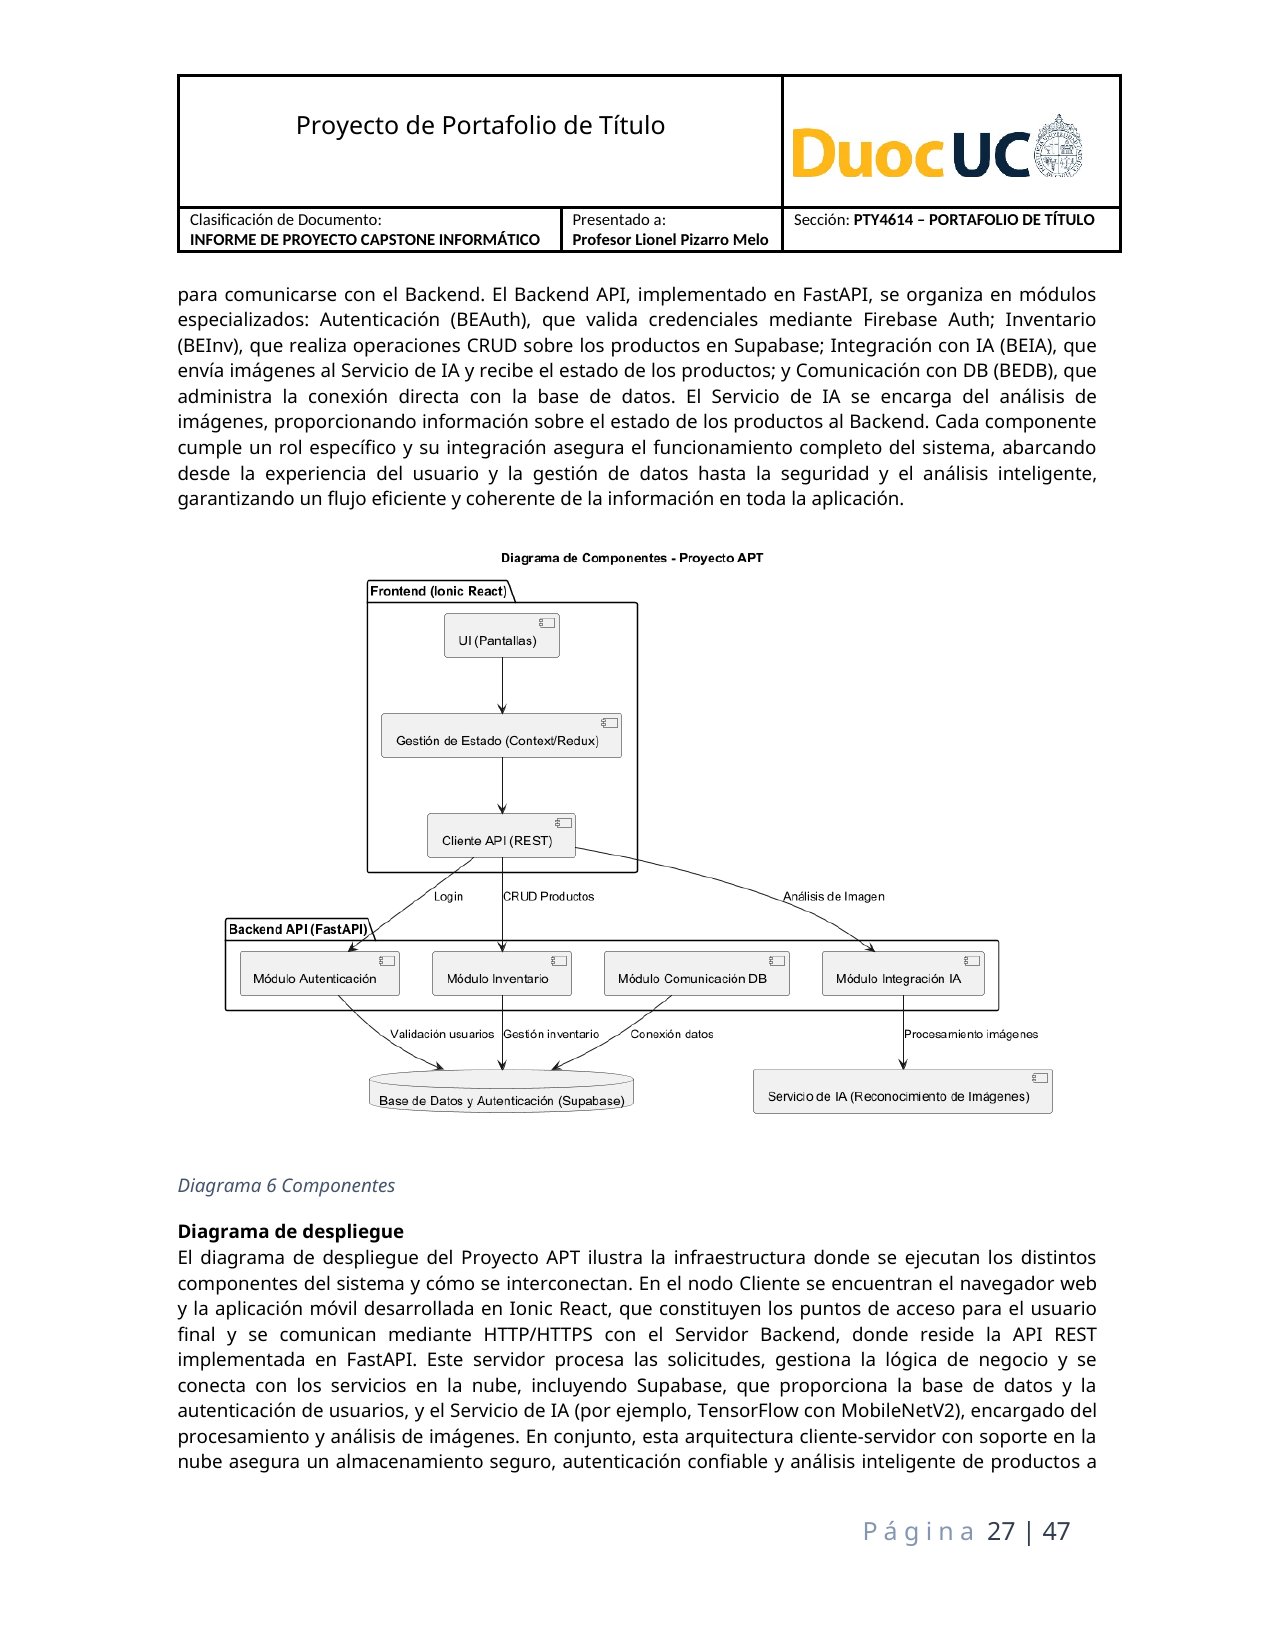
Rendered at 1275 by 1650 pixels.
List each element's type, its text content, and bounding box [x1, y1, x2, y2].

picture [791, 113, 1083, 176]
text Diagrama de despliegue [177, 1219, 1098, 1244]
picture [219, 539, 1056, 1126]
text Diagrama 6 Componentes [177, 1172, 1098, 1198]
